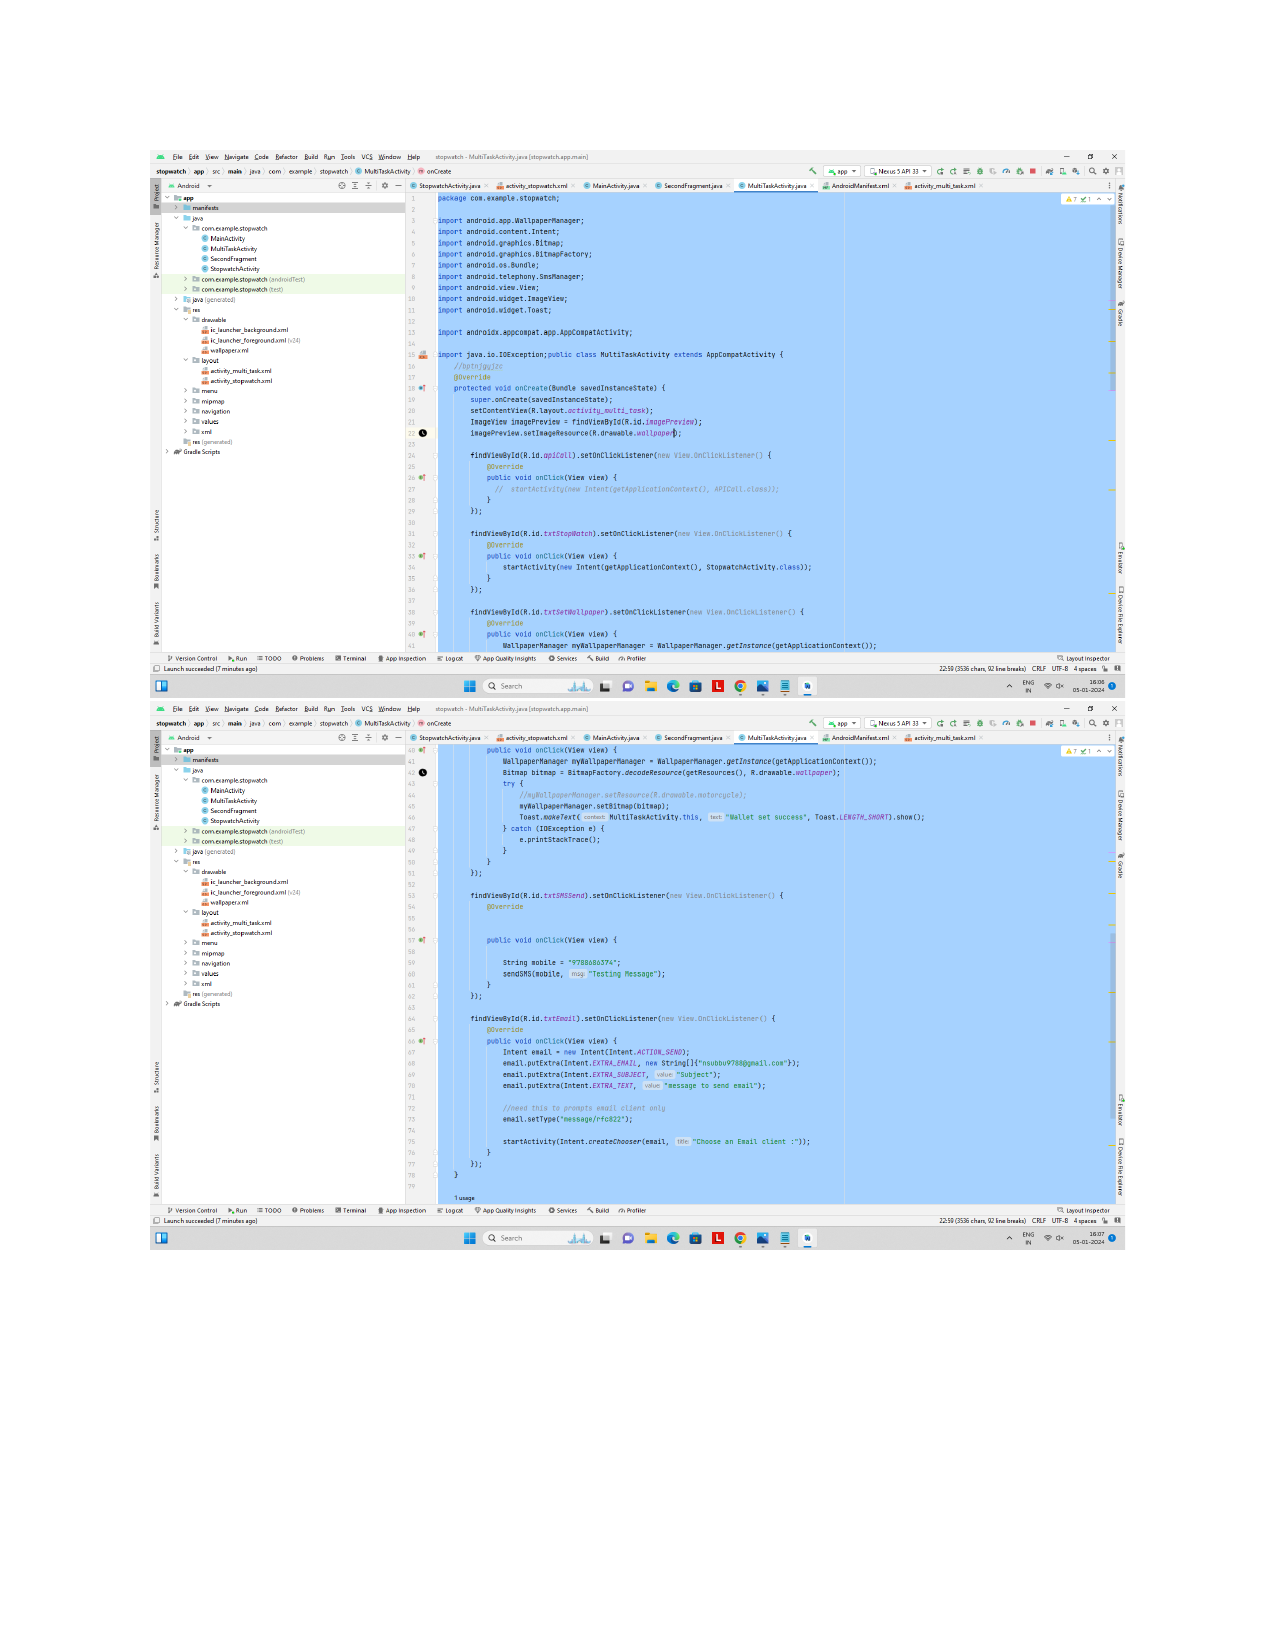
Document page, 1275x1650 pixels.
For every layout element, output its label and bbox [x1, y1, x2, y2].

picture [150, 150, 1125, 698]
picture [150, 701, 1125, 1250]
